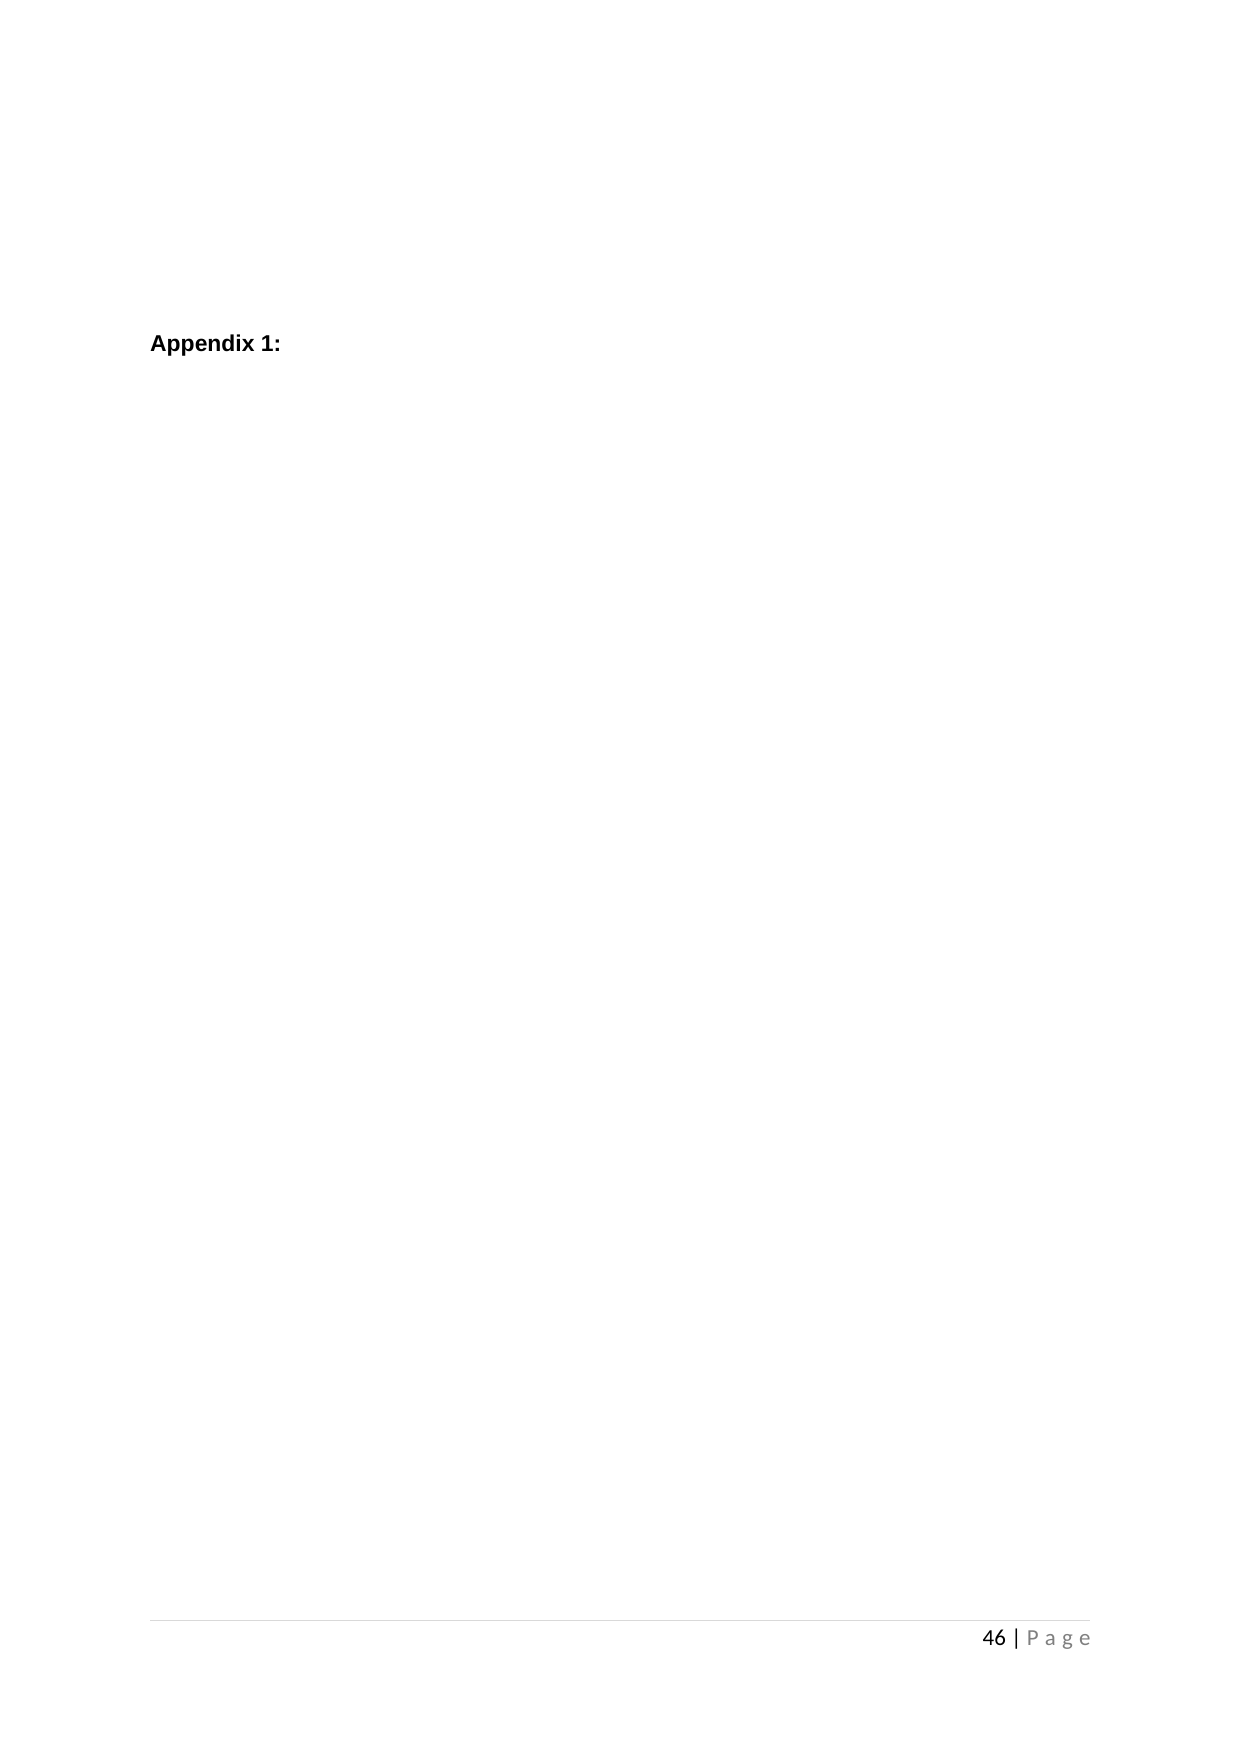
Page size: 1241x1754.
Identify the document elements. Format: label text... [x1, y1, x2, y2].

text Appendix 1: [150, 330, 1090, 357]
